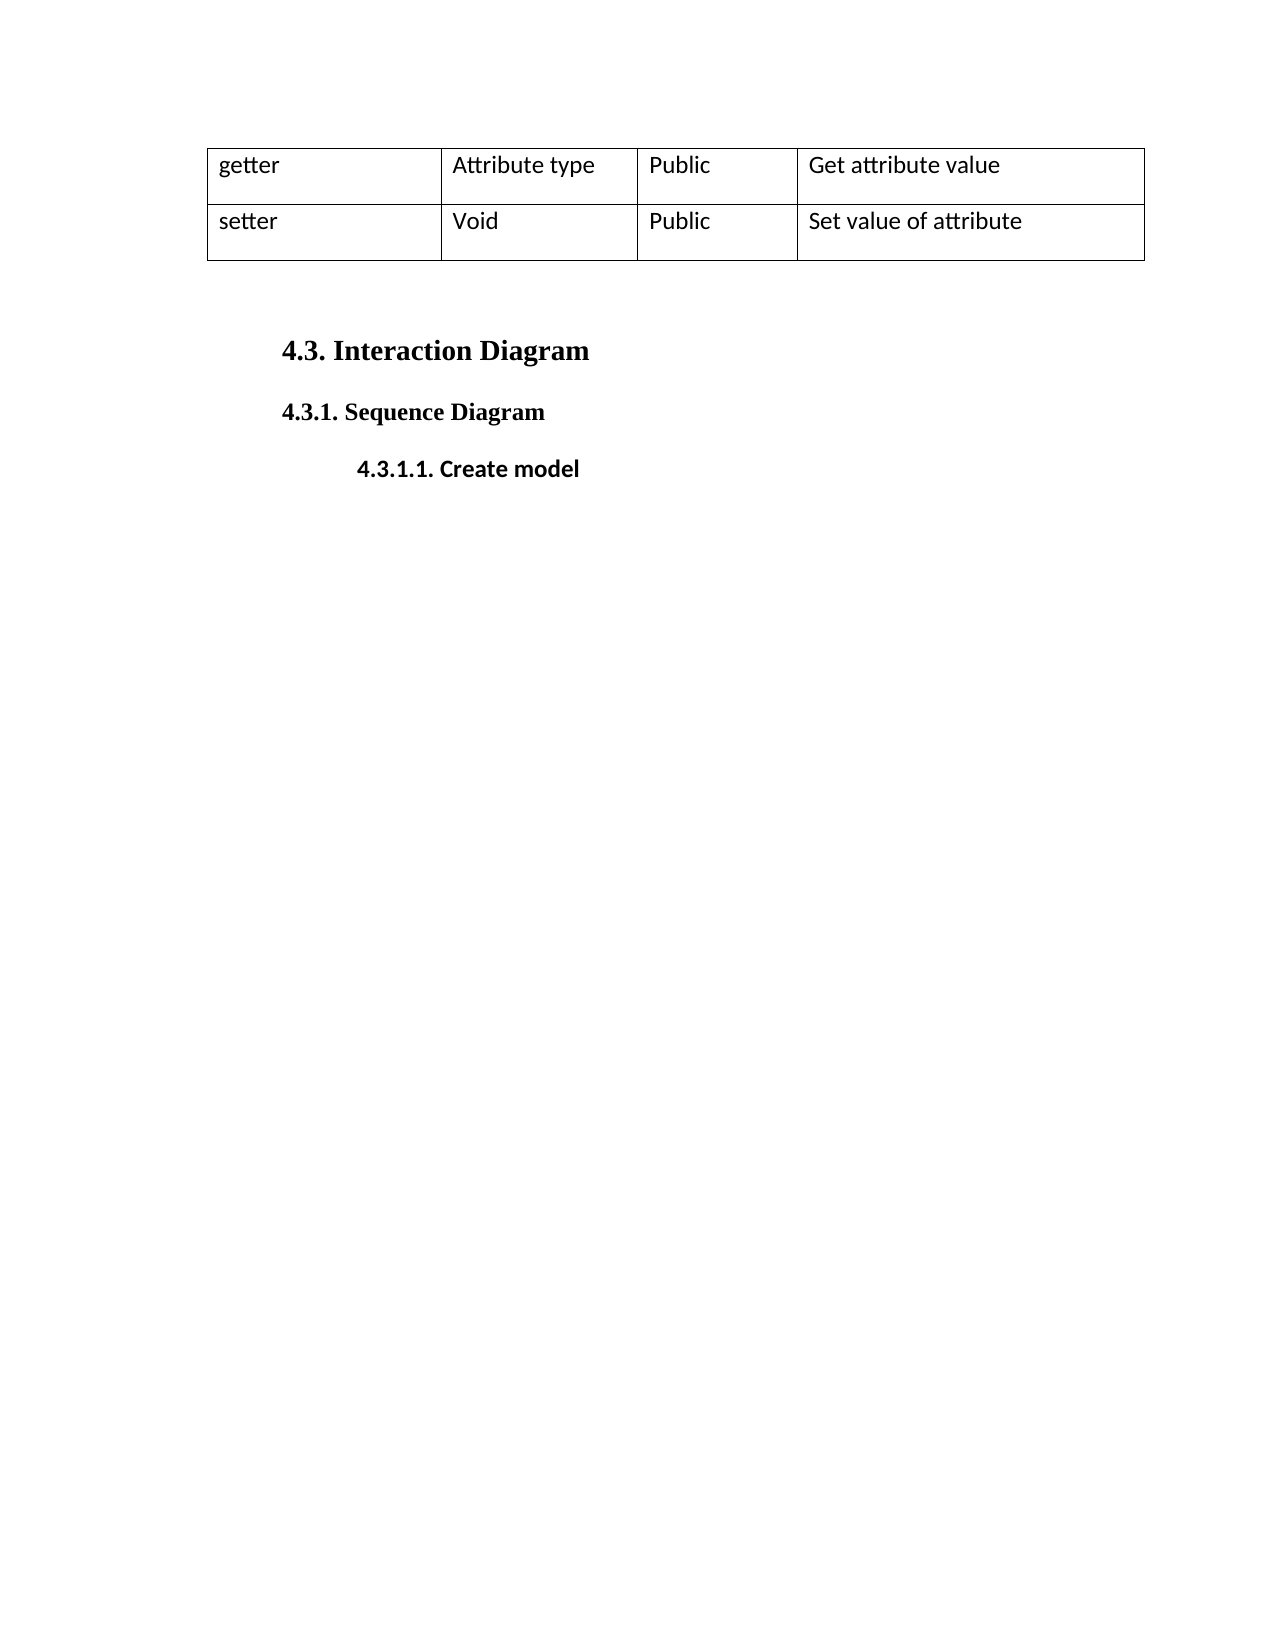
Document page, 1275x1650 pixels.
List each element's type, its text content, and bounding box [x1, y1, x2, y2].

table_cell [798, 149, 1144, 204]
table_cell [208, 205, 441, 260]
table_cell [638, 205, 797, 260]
subtitle 4.3.1. Sequence Diagram [207, 397, 1157, 426]
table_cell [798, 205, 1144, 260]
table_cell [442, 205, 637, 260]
subtitle 4.3. Interaction Diagram [207, 333, 1157, 367]
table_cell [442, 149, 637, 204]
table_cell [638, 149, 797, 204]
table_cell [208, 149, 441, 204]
subtitle 4.3.1.1. Create model [207, 453, 1157, 483]
